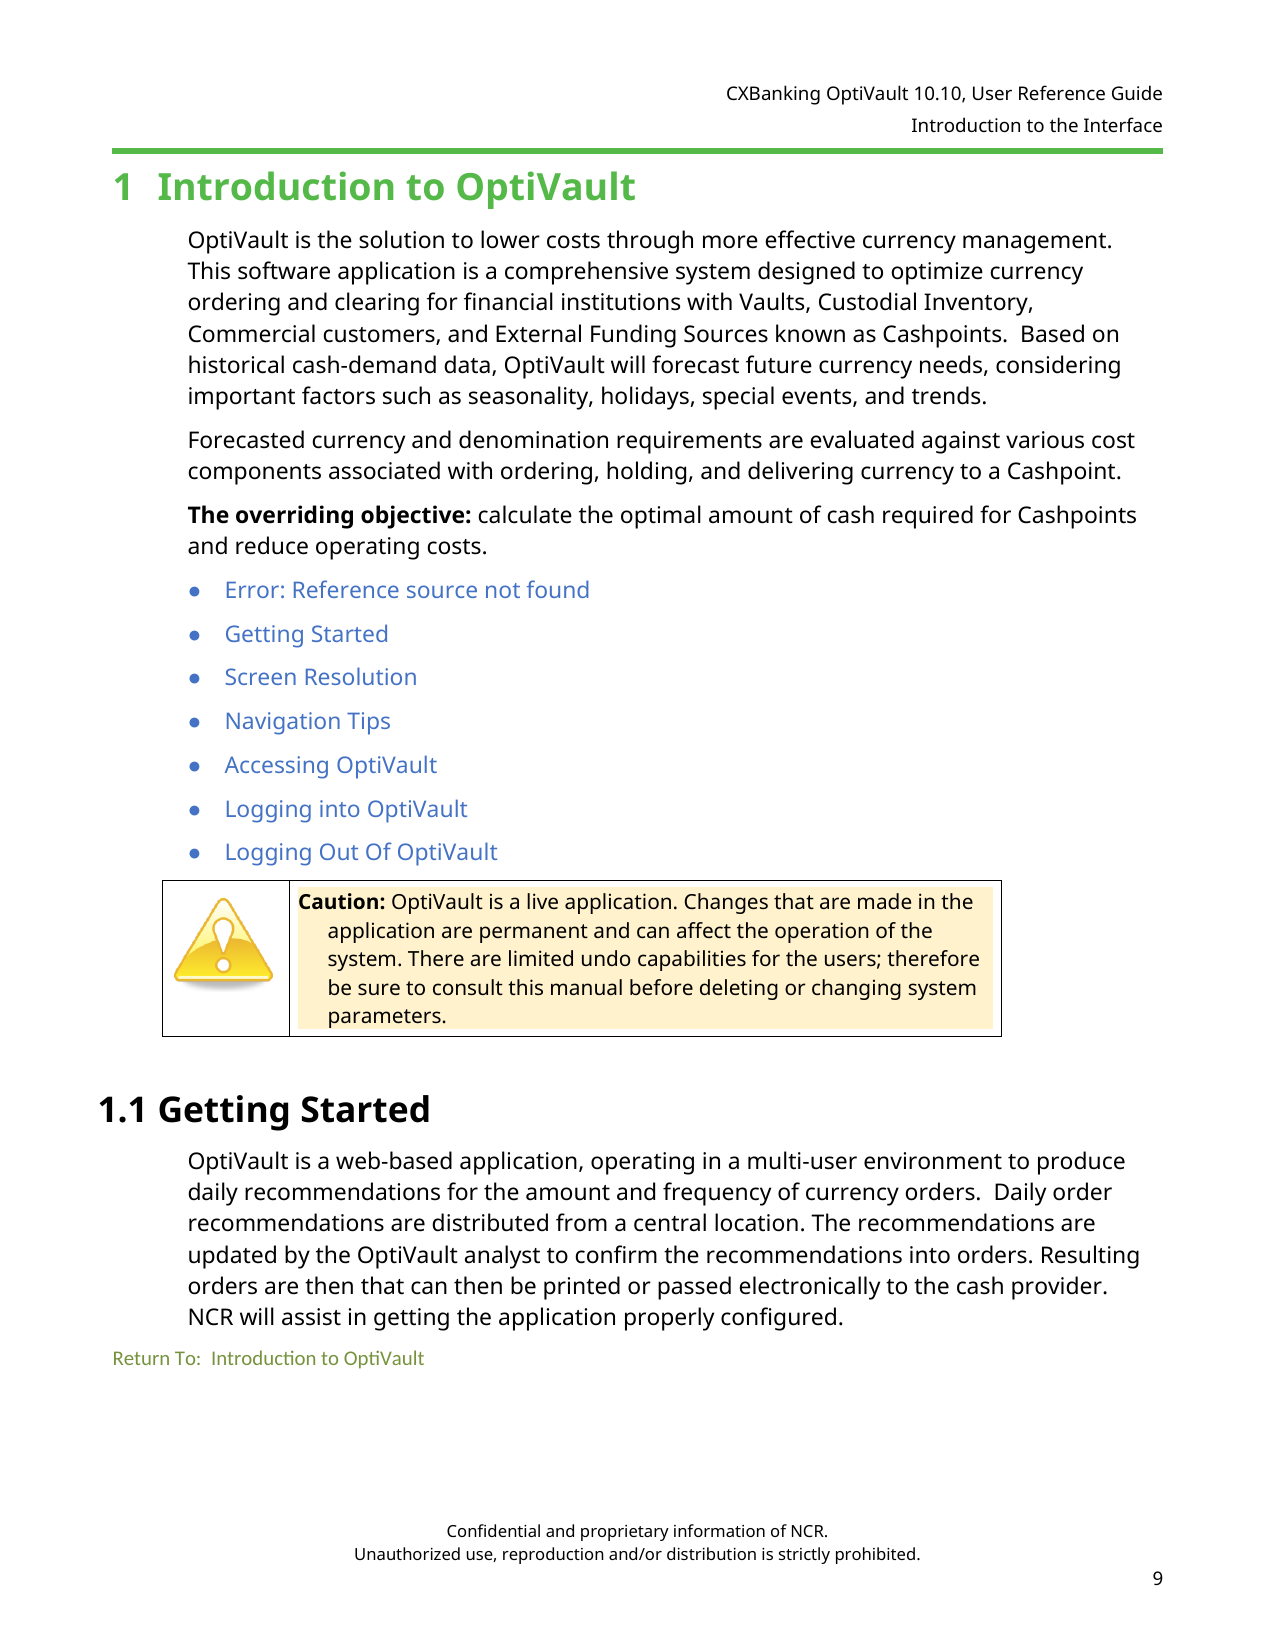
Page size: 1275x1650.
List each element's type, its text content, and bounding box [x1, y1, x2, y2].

picture [170, 887, 276, 992]
list Accessing OptiVault [187, 749, 1163, 780]
text The overriding objective: calculate the optimal amount of cash required for Cashpoints and reduce operating costs. [187, 499, 1163, 561]
list Logging into OptiVault [187, 793, 1163, 824]
text Return To: Introduction to OptiVault [112, 1345, 1163, 1370]
text Forecasted currency and denomination requirements are evaluated against various cost components associated with ordering, holding, and delivering currency to a Cashpoint. [187, 424, 1163, 486]
list Logging Out Of OptiVault [187, 836, 1163, 868]
list Getting Started [187, 618, 1163, 649]
list Screen Resolution [187, 661, 1163, 693]
table_header Caution: OptiVault is a live application. Changes that are made in the application are permanent and can affect the operation of the system. There are limited undo capabilities for the users; therefore be sure to consult this manual before deleting or changing system parameters. [290, 881, 1001, 1036]
subtitle Introduction to OptiVault [112, 160, 1163, 211]
text OptiVault is a web-based application, operating in a multi-user environment to produce daily recommendations for the amount and frequency of currency orders. Daily order recommendations are distributed from a central location. The recommendations are updated by the OptiVault analyst to confirm the recommendations into orders. Resulting orders are then that can then be printed or passed electronically to the cash provider. NCR will assist in getting the application properly configured. [187, 1145, 1163, 1332]
subtitle Getting Started [97, 1084, 1163, 1132]
table_header [163, 881, 289, 1036]
text OptiVault is the solution to lower costs through more effective currency management. This software application is a comprehensive system designed to optimize currency ordering and clearing for financial institutions with Vaults, Custodial Inventory, Commercial customers, and External Funding Sources known as Cashpoints. Based on historical cash-demand data, OptiVault will forecast future currency needs, considering important factors such as seasonality, holidays, special events, and trends. [187, 224, 1163, 411]
list Navigation Tips [187, 705, 1163, 736]
